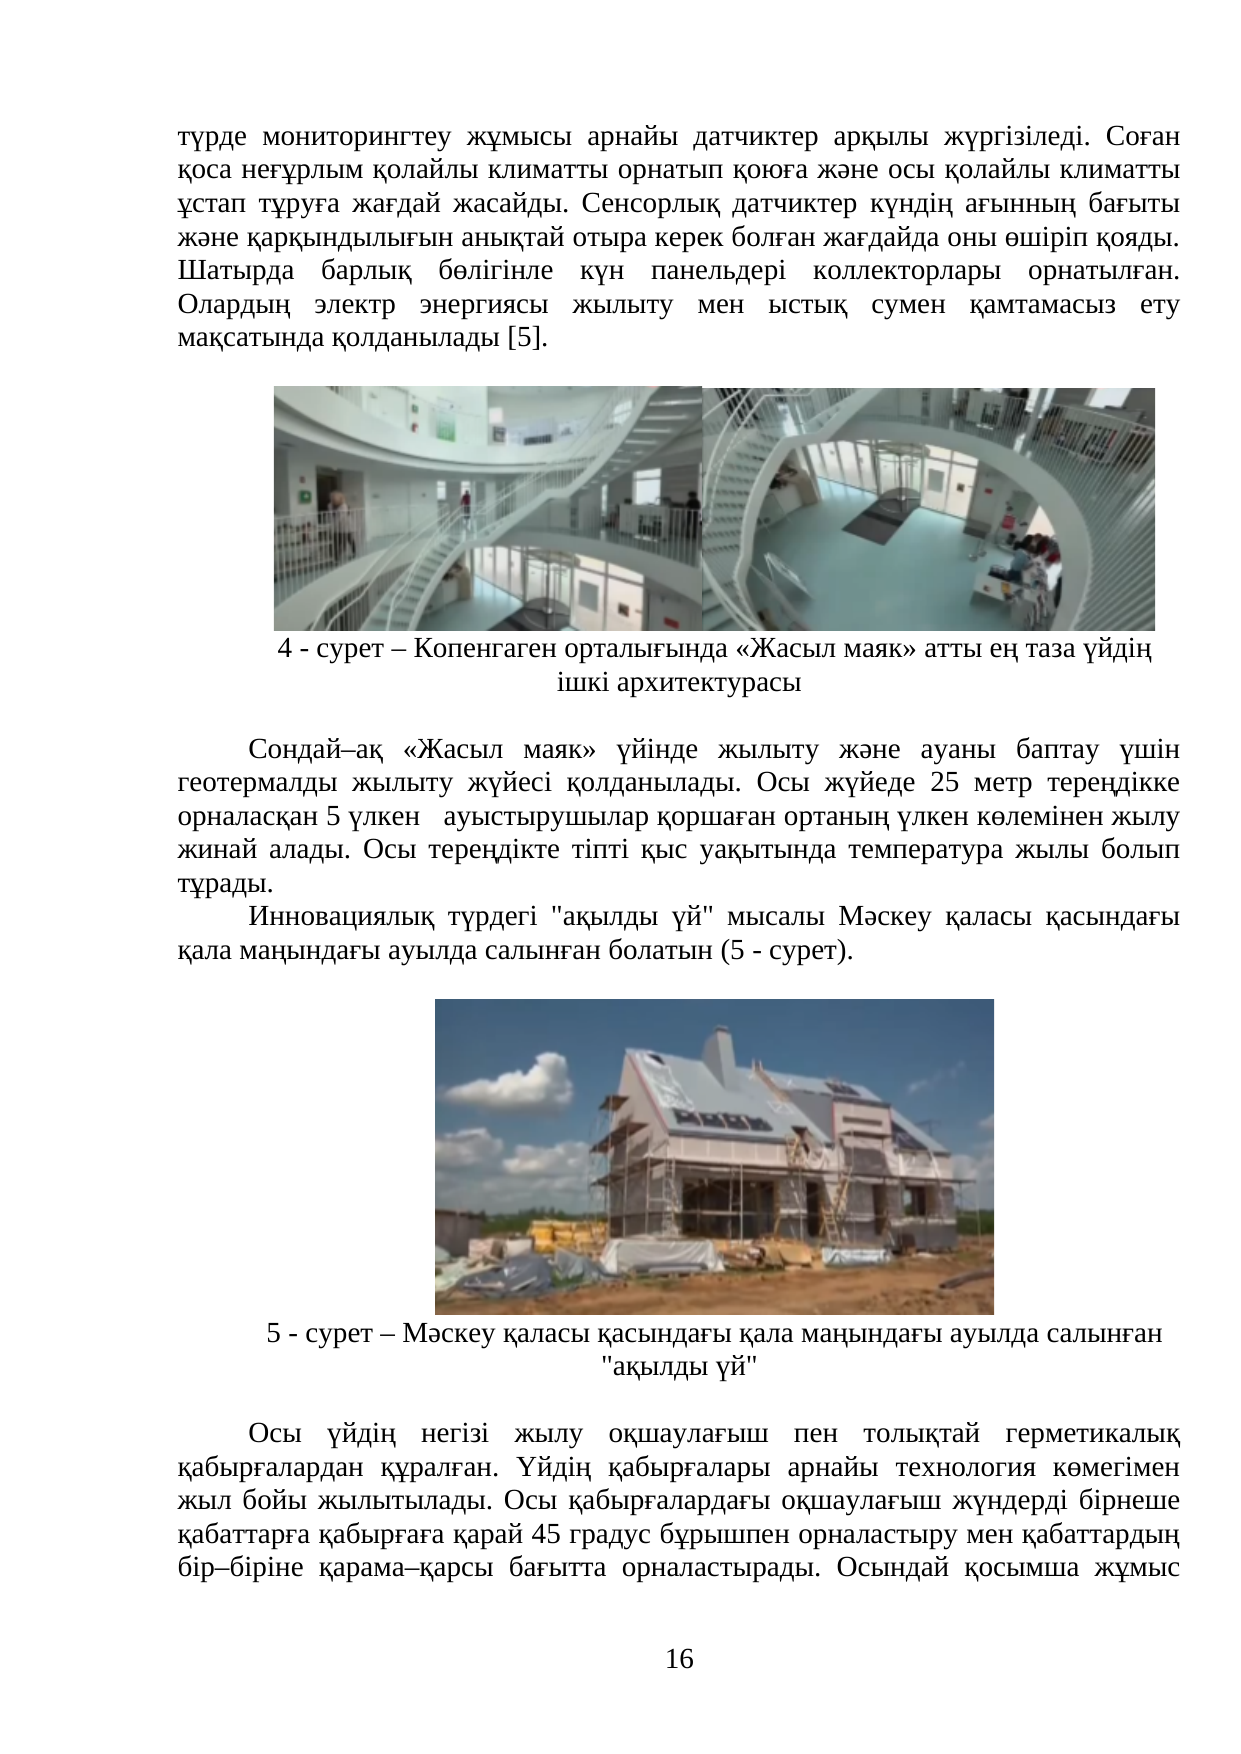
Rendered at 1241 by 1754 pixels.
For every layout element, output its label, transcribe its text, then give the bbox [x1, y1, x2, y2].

text 5 - сурет – Мәскеу қаласы қасындағы қала маңындағы ауылда салынған "ақылды үй" [177, 1315, 1181, 1382]
text 4 - сурет – Копенгаген орталығында «Жасыл маяк» атты ең таза үйдің ішкі архитектурасы [177, 630, 1181, 697]
text Инновациялық түрдегі "ақылды үй" мысалы Мәскеу қаласы қасындағы қала маңындағы ауылда салынған болатын (5 - сурет). [177, 898, 1181, 966]
picture [273, 386, 1156, 631]
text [177, 1415, 1181, 1583]
picture [435, 999, 995, 1315]
text Сондай–ақ «Жасыл маяк» үйінде жылыту және ауаны баптау үшін геотермалды жылыту жүйесі қолданылады. Осы жүйеде 25 метр тереңдікке орналасқан 5 үлкен ауыстырушылар қоршаған ортаның үлкен көлемінен жылу жинай алады. Осы тереңдікте тіпті қыс уақытында температура жылы болып тұрады. [177, 731, 1181, 898]
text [177, 118, 1181, 353]
